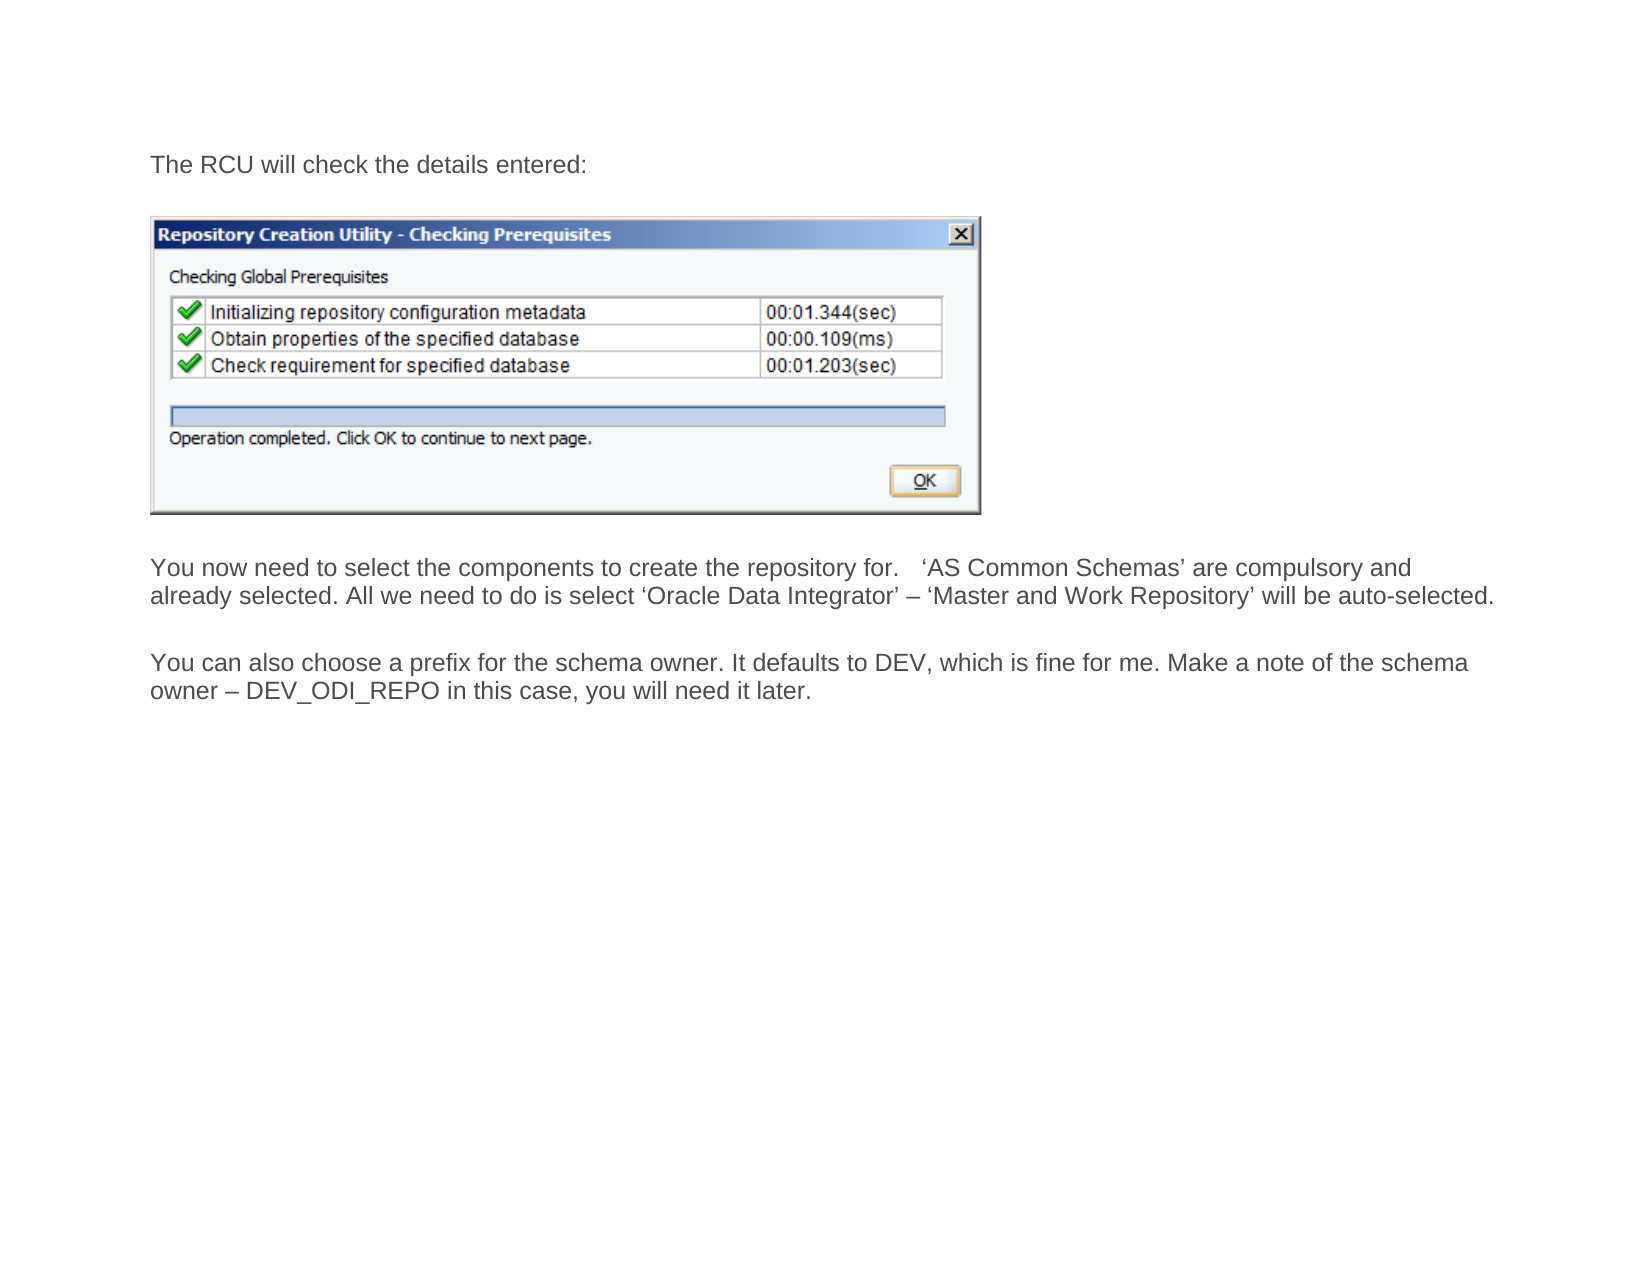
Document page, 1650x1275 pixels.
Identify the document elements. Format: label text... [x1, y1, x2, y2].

text The RCU will check the details entered: [150, 150, 1500, 179]
picture [150, 216, 982, 515]
text You now need to select the components to create the repository for. ‘AS Common Schemas’ are compulsory and already selected. All we need to do is select ‘Oracle Data Integrator’ – ‘Master and Work Repository’ will be auto-selected. [150, 552, 1500, 610]
text You can also choose a prefix for the schema owner. It defaults to DEV, which is fine for me. Make a note of the schema owner – DEV_ODI_REPO in this case, you will need it later. [150, 647, 1500, 705]
